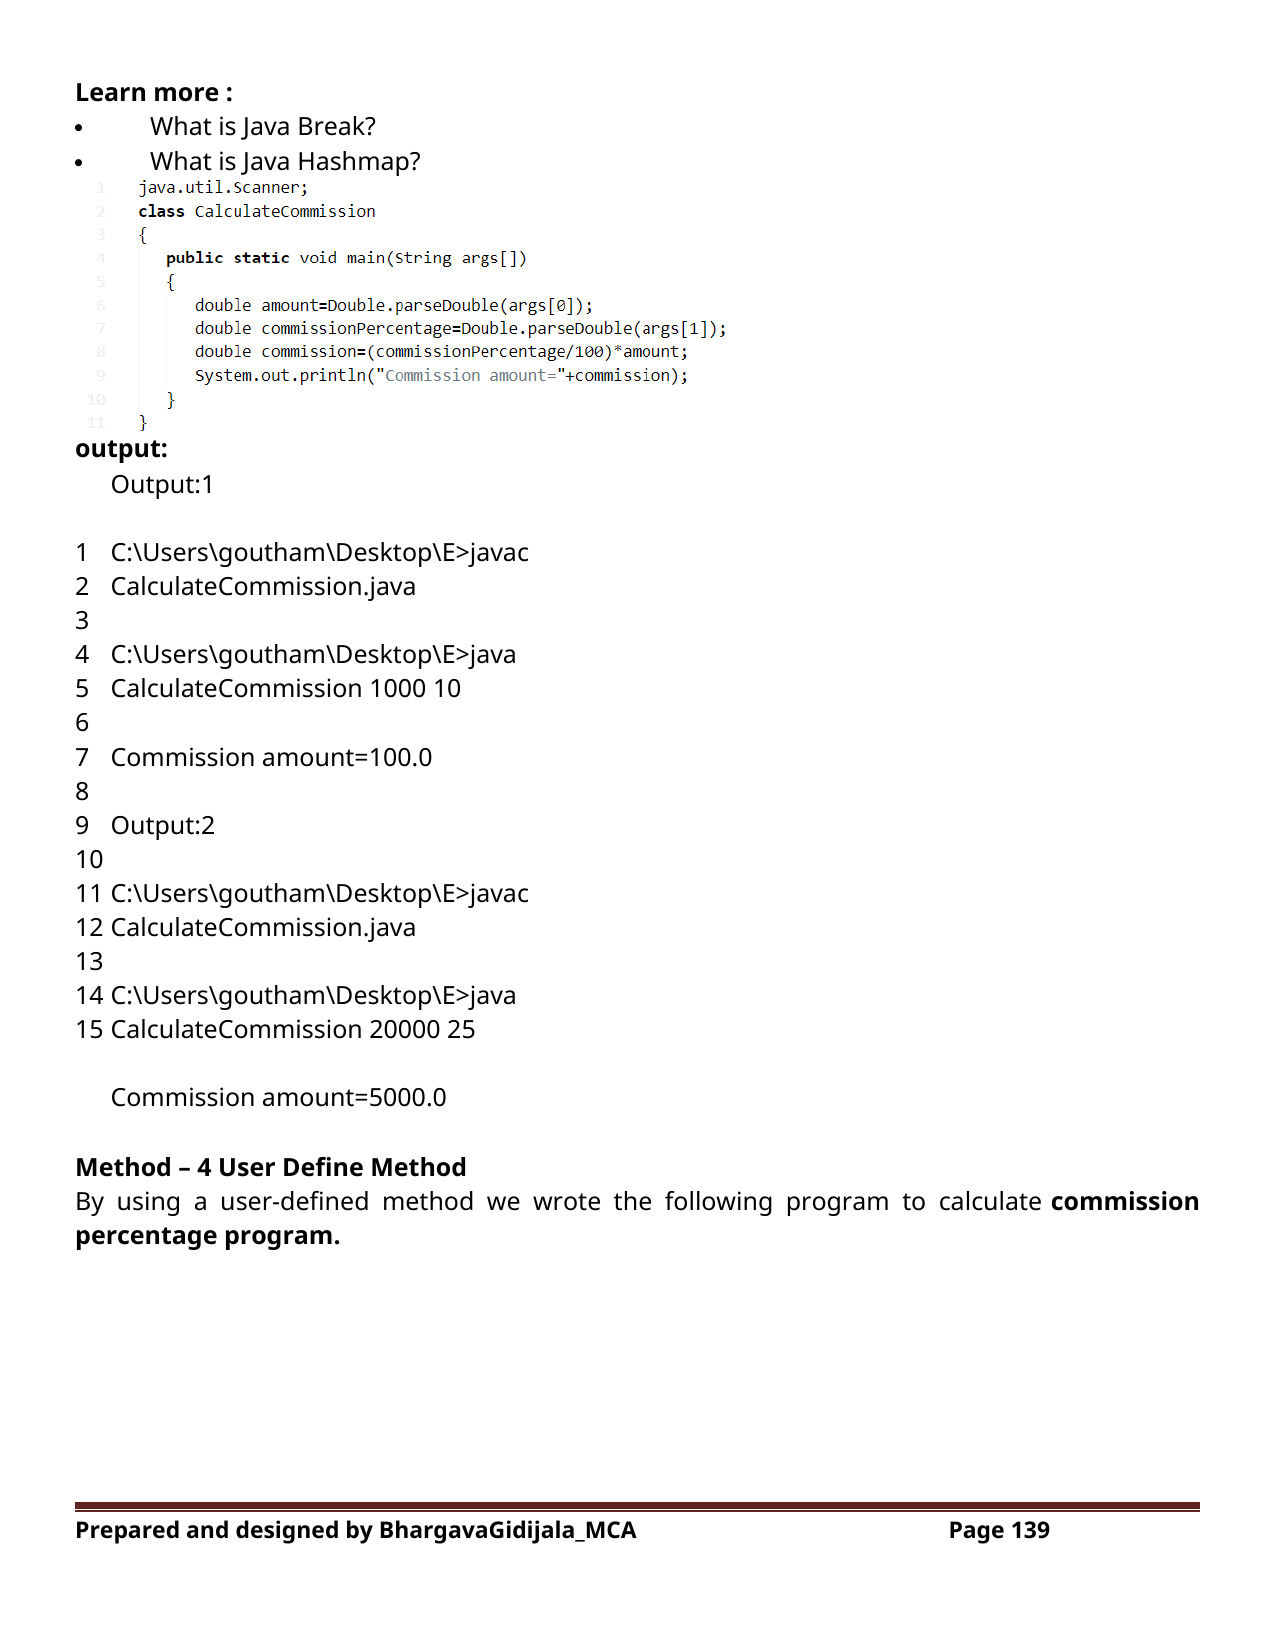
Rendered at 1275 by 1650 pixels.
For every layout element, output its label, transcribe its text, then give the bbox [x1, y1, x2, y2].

text output: [75, 431, 1200, 465]
list What is Java Break? [75, 109, 1200, 143]
picture [75, 177, 728, 431]
text Method – 4 User Define Method [75, 1149, 1200, 1183]
table_header 1 2 3 4 5 6 7 8 9 10 11 12 13 14 15 [74, 465, 109, 1115]
list What is Java Hashmap? [75, 143, 1200, 177]
text Learn more : [75, 75, 1200, 109]
table_header Output:1 C:\Users\goutham\Desktop\E>javac CalculateCommission.java C:\Users\goutham\Desktop\E>java CalculateCommission 1000 10 Commission amount=100.0 Output:2 C:\Users\goutham\Desktop\E>javac CalculateCommission.java C:\Users\goutham\Desktop\E>java CalculateCommission 20000 25 Commission amount=5000.0 [109, 465, 676, 1115]
text By using a user-defined method we wrote the following program to calculate commission percentage program. [75, 1183, 1200, 1252]
